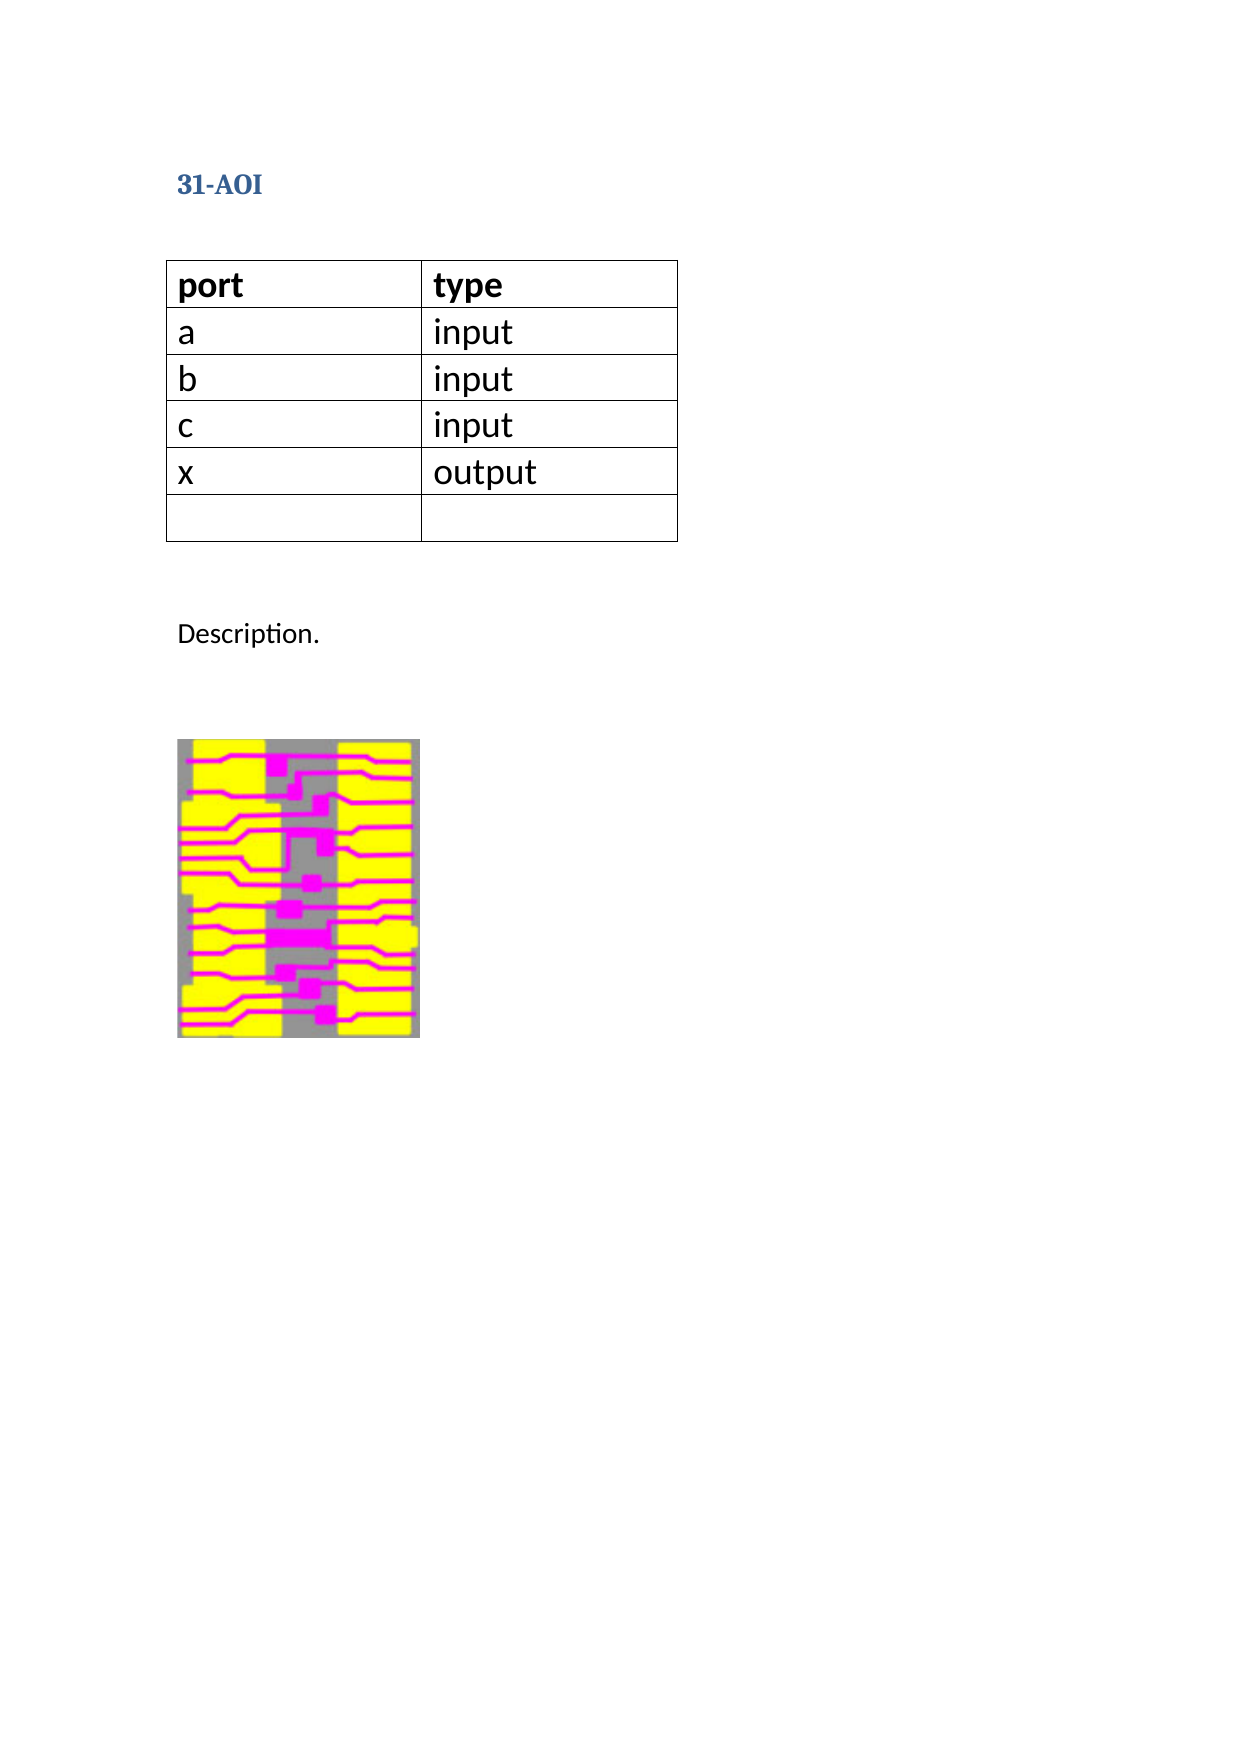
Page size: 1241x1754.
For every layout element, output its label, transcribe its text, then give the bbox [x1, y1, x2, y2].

subtitle 31-AOI [177, 168, 1152, 202]
table_cell [422, 495, 677, 541]
table_cell c [167, 401, 421, 447]
table_cell output [422, 448, 677, 494]
table_header type [422, 261, 677, 307]
table_cell x [167, 448, 421, 494]
table_cell [167, 495, 421, 541]
table_cell input [422, 401, 677, 447]
picture [177, 739, 420, 1038]
table_cell input [422, 355, 677, 400]
table_cell input [422, 308, 677, 353]
table_header port [167, 261, 421, 307]
text Description. [177, 616, 1152, 651]
table_cell b [167, 355, 421, 400]
table_cell a [167, 308, 421, 353]
